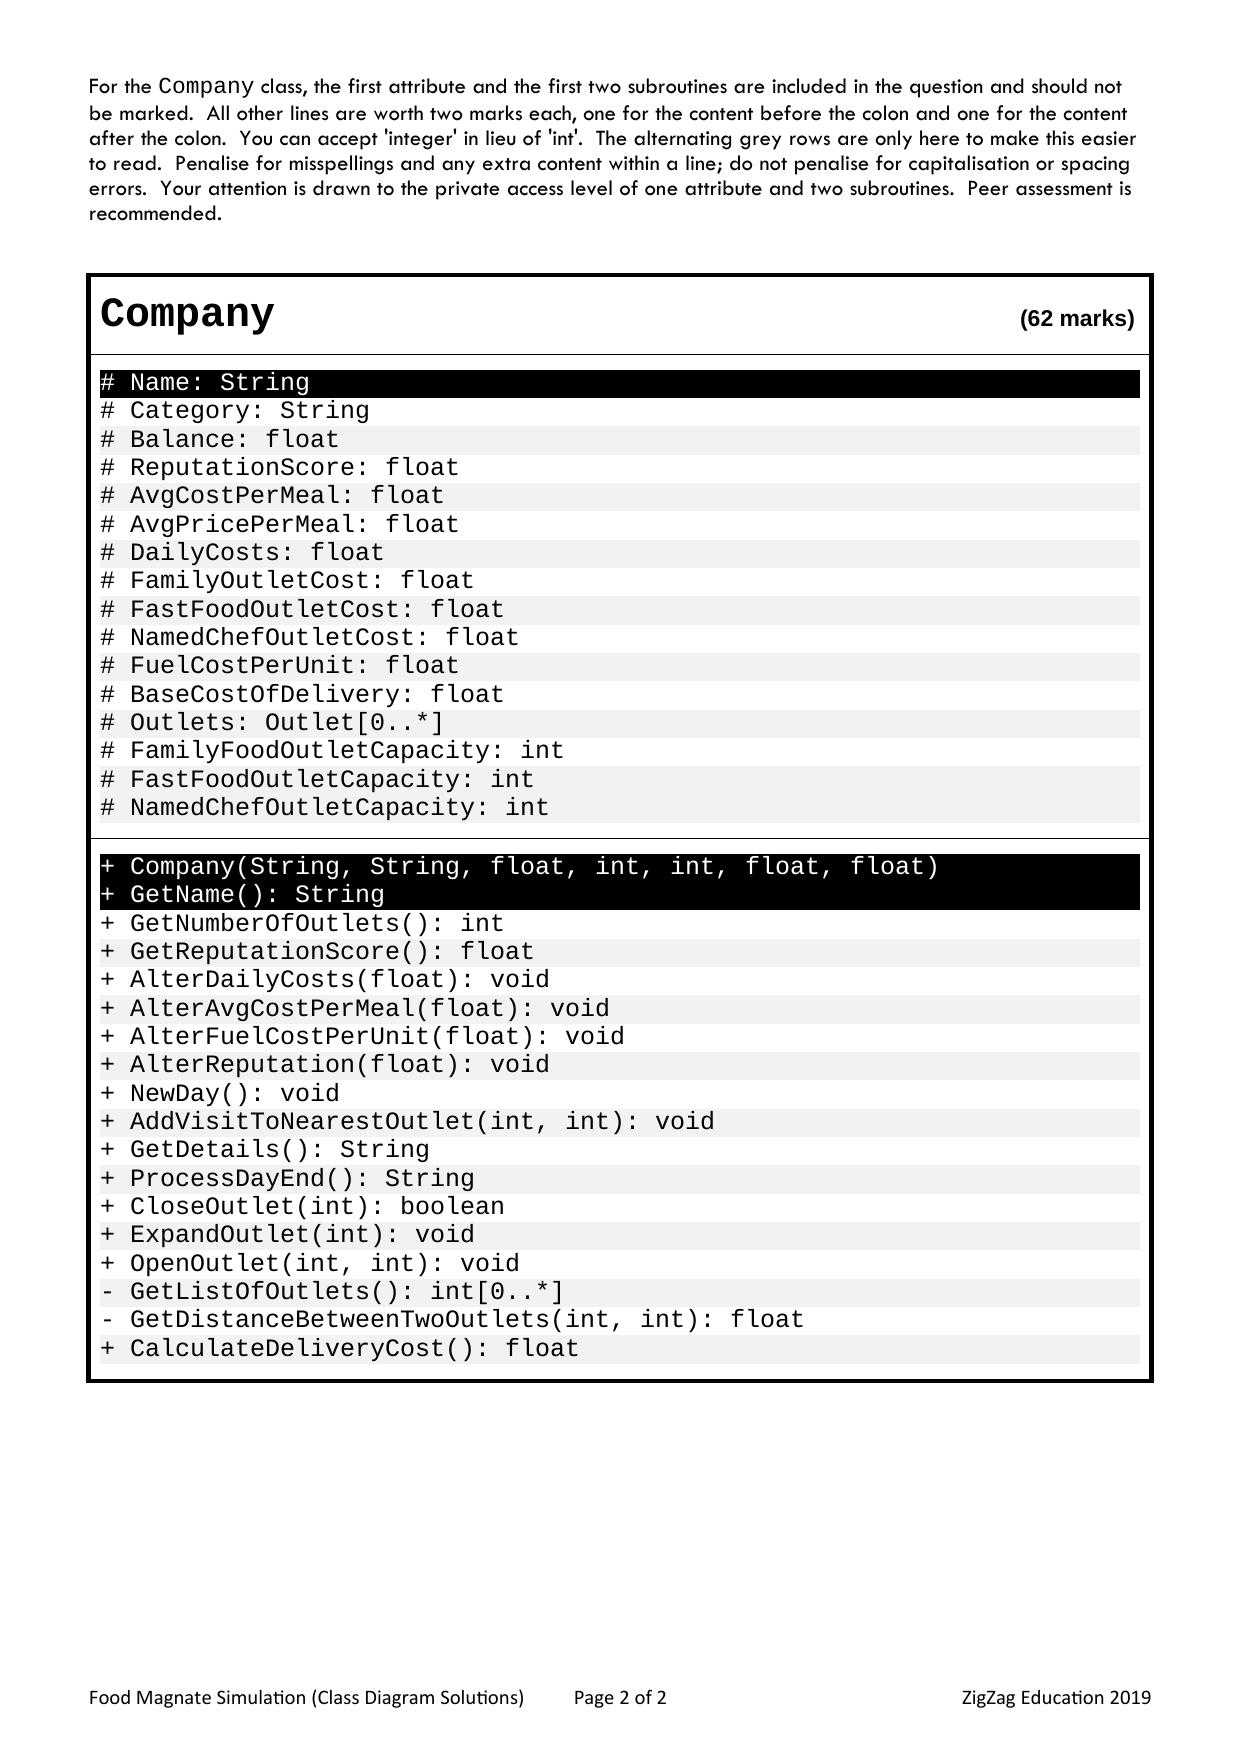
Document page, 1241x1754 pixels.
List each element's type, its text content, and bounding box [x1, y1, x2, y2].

table_header Company (62 marks) [91, 277, 1149, 354]
table_cell # Name: String # Category: String # Balance: float # ReputationScore: float # AvgCostPerMeal: float # AvgPricePerMeal: float # DailyCosts: float # FamilyOutletCost: float # FastFoodOutletCost: float # NamedChefOutletCost: float # FuelCostPerUnit: float # BaseCostOfDelivery: float # Outlets: Outlet[0..*] # FamilyFoodOutletCapacity: int # FastFoodOutletCapacity: int # NamedChefOutletCapacity: int [91, 355, 1149, 838]
text For the Company class, the first attribute and the first two subroutines are included in the question and should not be marked. All other lines are worth two marks each, one for the content before the colon and one for the content after the colon. You can accept 'integer' in lieu of 'int'. The alternating grey rows are only here to make this easier to read. Penalise for misspellings and any extra content within a line; do not penalise for capitalisation or spacing errors. Your attention is drawn to the private access level of one attribute and two subroutines. Peer assessment is recommended. [89, 74, 1152, 225]
table_cell + Company(String, String, float, int, int, float, float) + GetName(): String + GetNumberOfOutlets(): int + GetReputationScore(): float + AlterDailyCosts(float): void + AlterAvgCostPerMeal(float): void + AlterFuelCostPerUnit(float): void + AlterReputation(float): void + NewDay(): void + AddVisitToNearestOutlet(int, int): void + GetDetails(): String + ProcessDayEnd(): String + CloseOutlet(int): boolean + ExpandOutlet(int): void + OpenOutlet(int, int): void - GetListOfOutlets(): int[0..*] - GetDistanceBetweenTwoOutlets(int, int): float + CalculateDeliveryCost(): float [91, 839, 1149, 1378]
